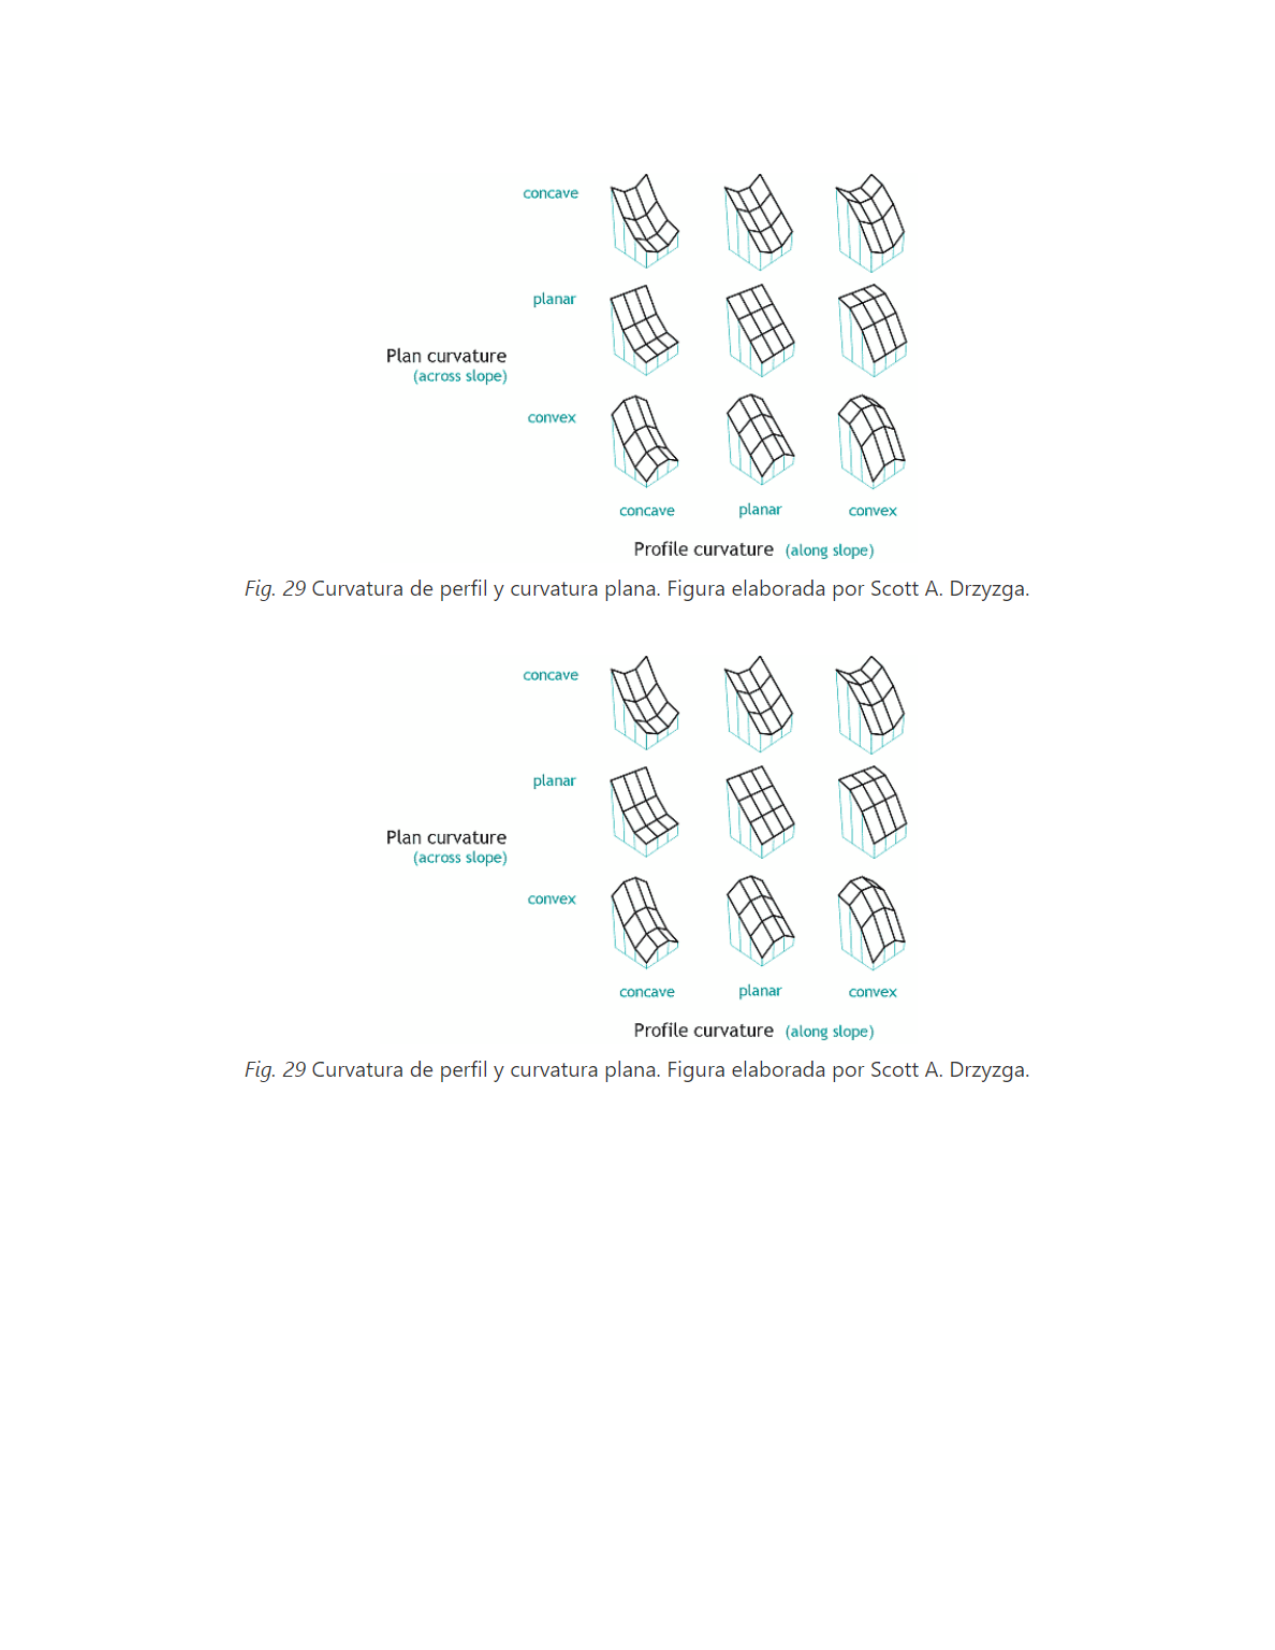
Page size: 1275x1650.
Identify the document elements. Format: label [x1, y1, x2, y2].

picture [177, 147, 1098, 628]
picture [177, 629, 1098, 1109]
